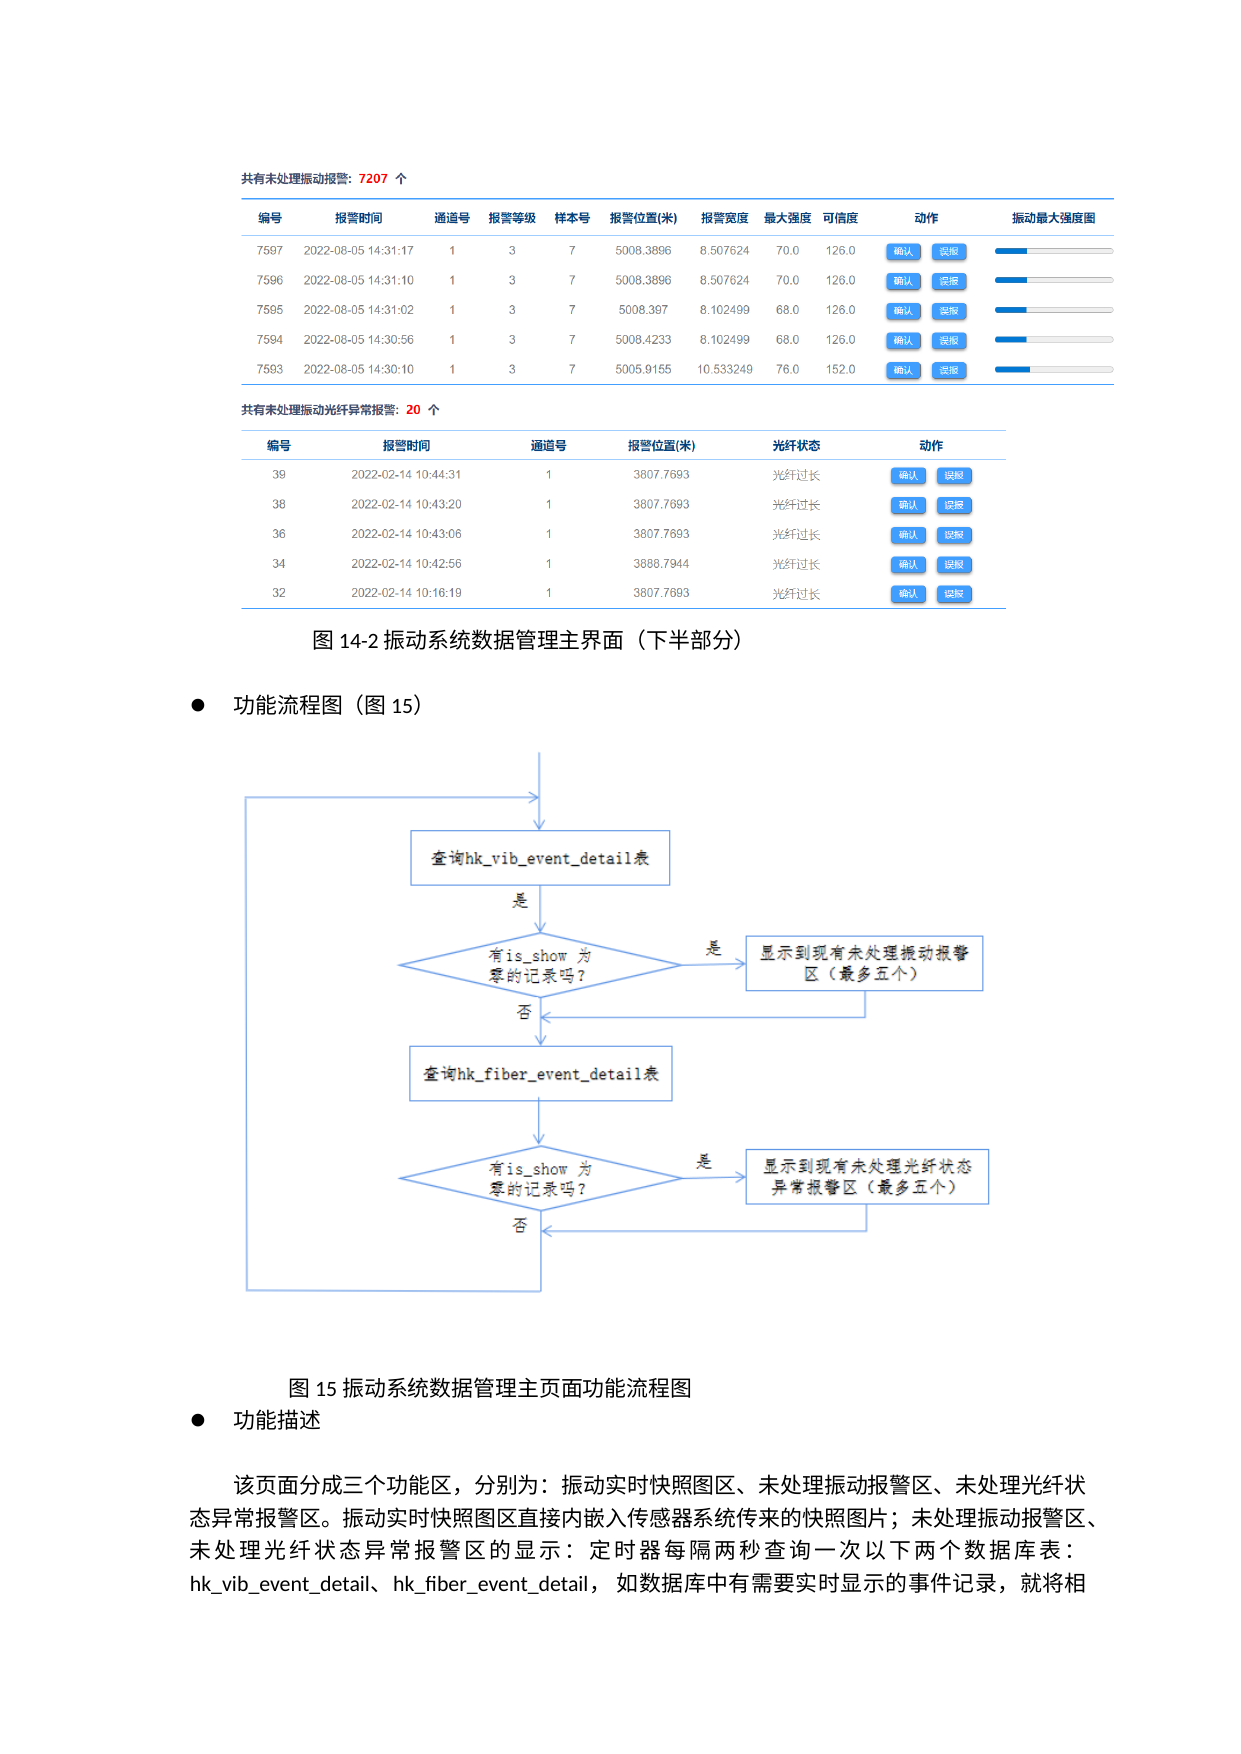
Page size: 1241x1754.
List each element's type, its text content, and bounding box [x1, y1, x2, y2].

picture [189, 720, 1009, 1338]
list 功能流程图（图15） [189, 688, 1087, 720]
list 功能描述 [189, 1403, 1087, 1435]
picture [233, 167, 1131, 621]
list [189, 1468, 1087, 1598]
list 图15 振动系统数据管理主页面功能流程图 [189, 1370, 1087, 1403]
list 图14-2 振动系统数据管理主界面（下半部分） [189, 623, 1087, 655]
